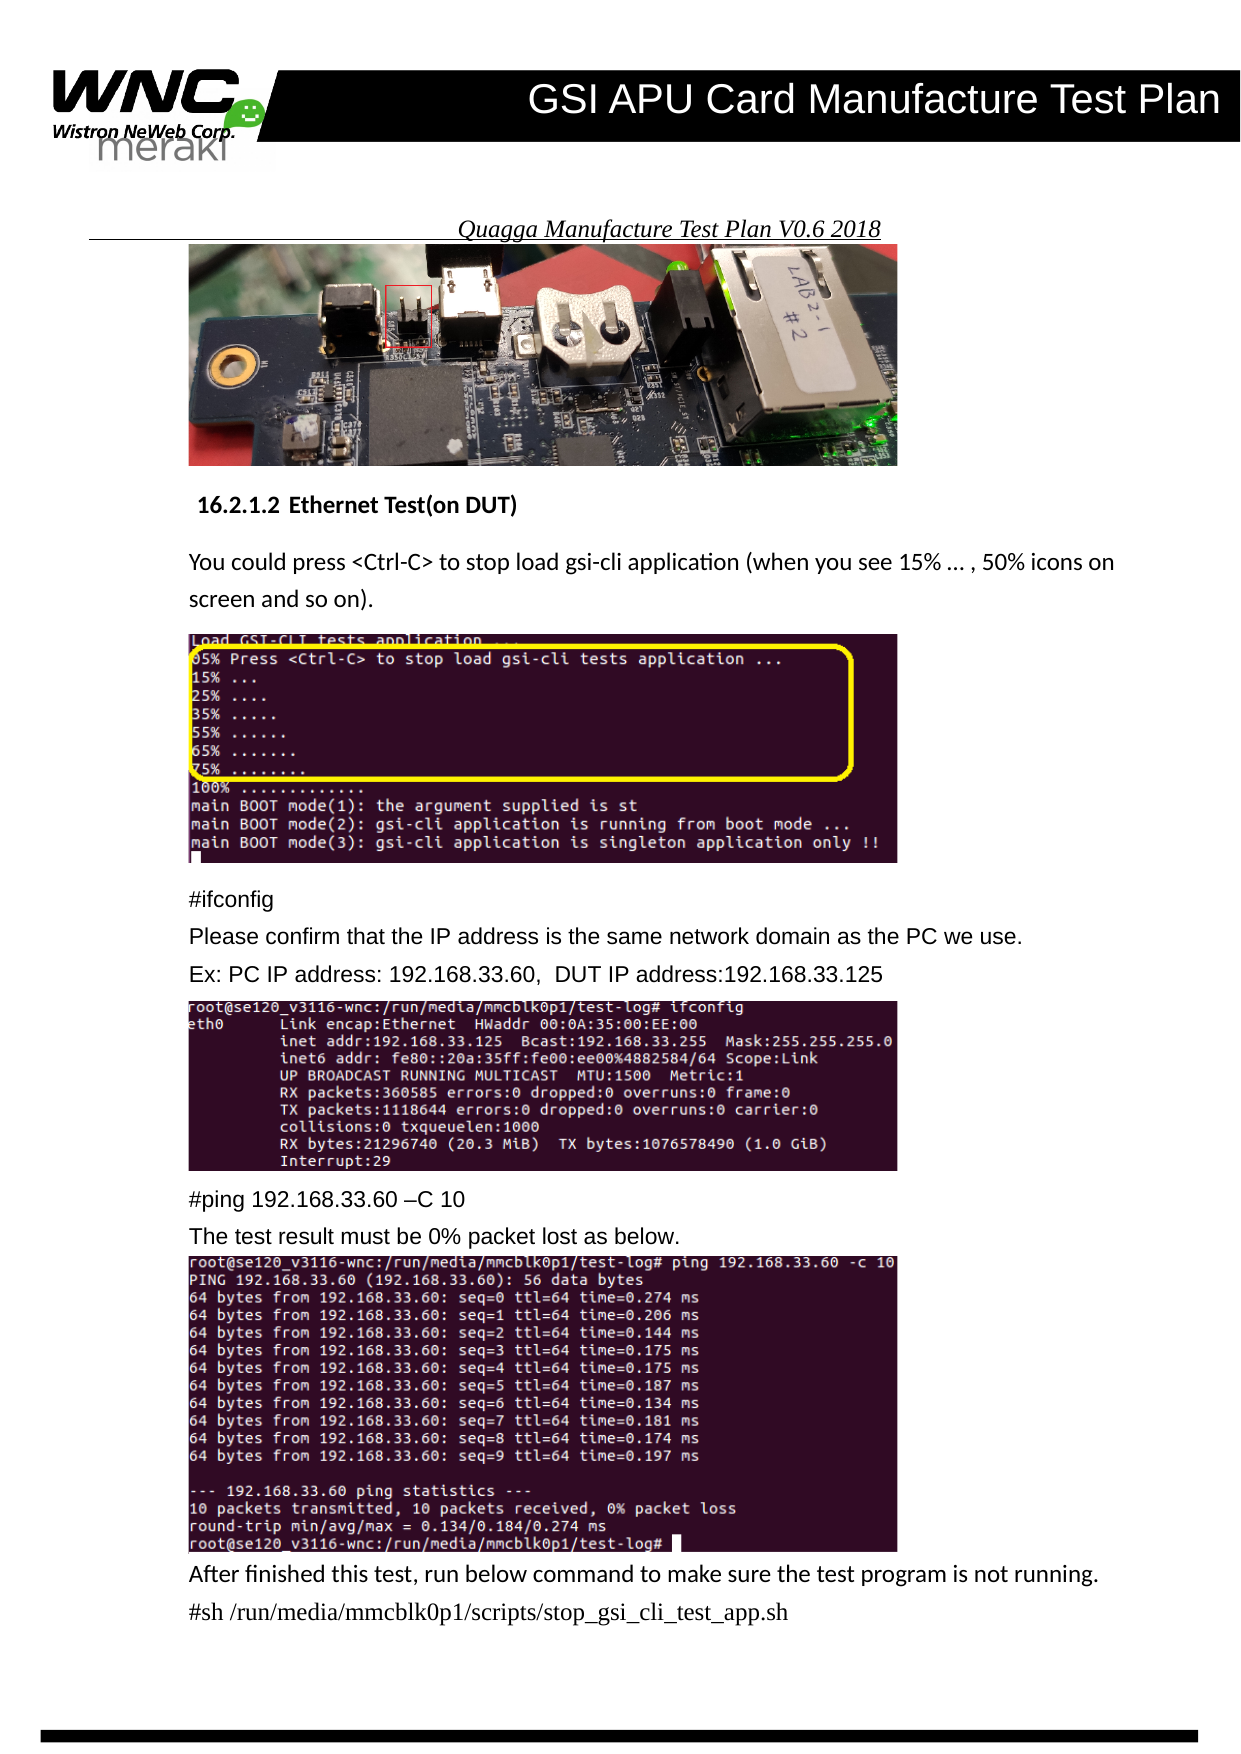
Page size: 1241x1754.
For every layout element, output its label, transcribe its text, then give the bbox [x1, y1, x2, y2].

text After finished this test, run below command to make sure the test program is not running. [139, 1555, 1152, 1592]
text Ethernet Test(on DUT) [197, 486, 1127, 524]
text #sh /run/media/mmcblk0p1/scripts/stop_gsi_cli_test_app.sh [139, 1592, 1152, 1630]
picture [188, 634, 898, 863]
picture [188, 1256, 898, 1554]
text Ex: PC IP address: 192.168.33.60, DUT IP address:192.168.33.125 [89, 955, 1152, 992]
picture [188, 244, 898, 466]
text Please confirm that the IP address is the same network domain as the PC we use. [89, 917, 1152, 955]
picture [0, 28, 1241, 172]
text The test result must be 0% packet lost as below. [89, 1217, 1152, 1255]
text #ifconfig [139, 880, 1152, 917]
picture [188, 1001, 898, 1171]
text #ping 192.168.33.60 –C 10 [139, 1180, 1152, 1217]
text You could press <Ctrl-C> to stop load gsi-cli application (when you see 15% … , 50% icons on screen and so on). [189, 542, 1152, 617]
